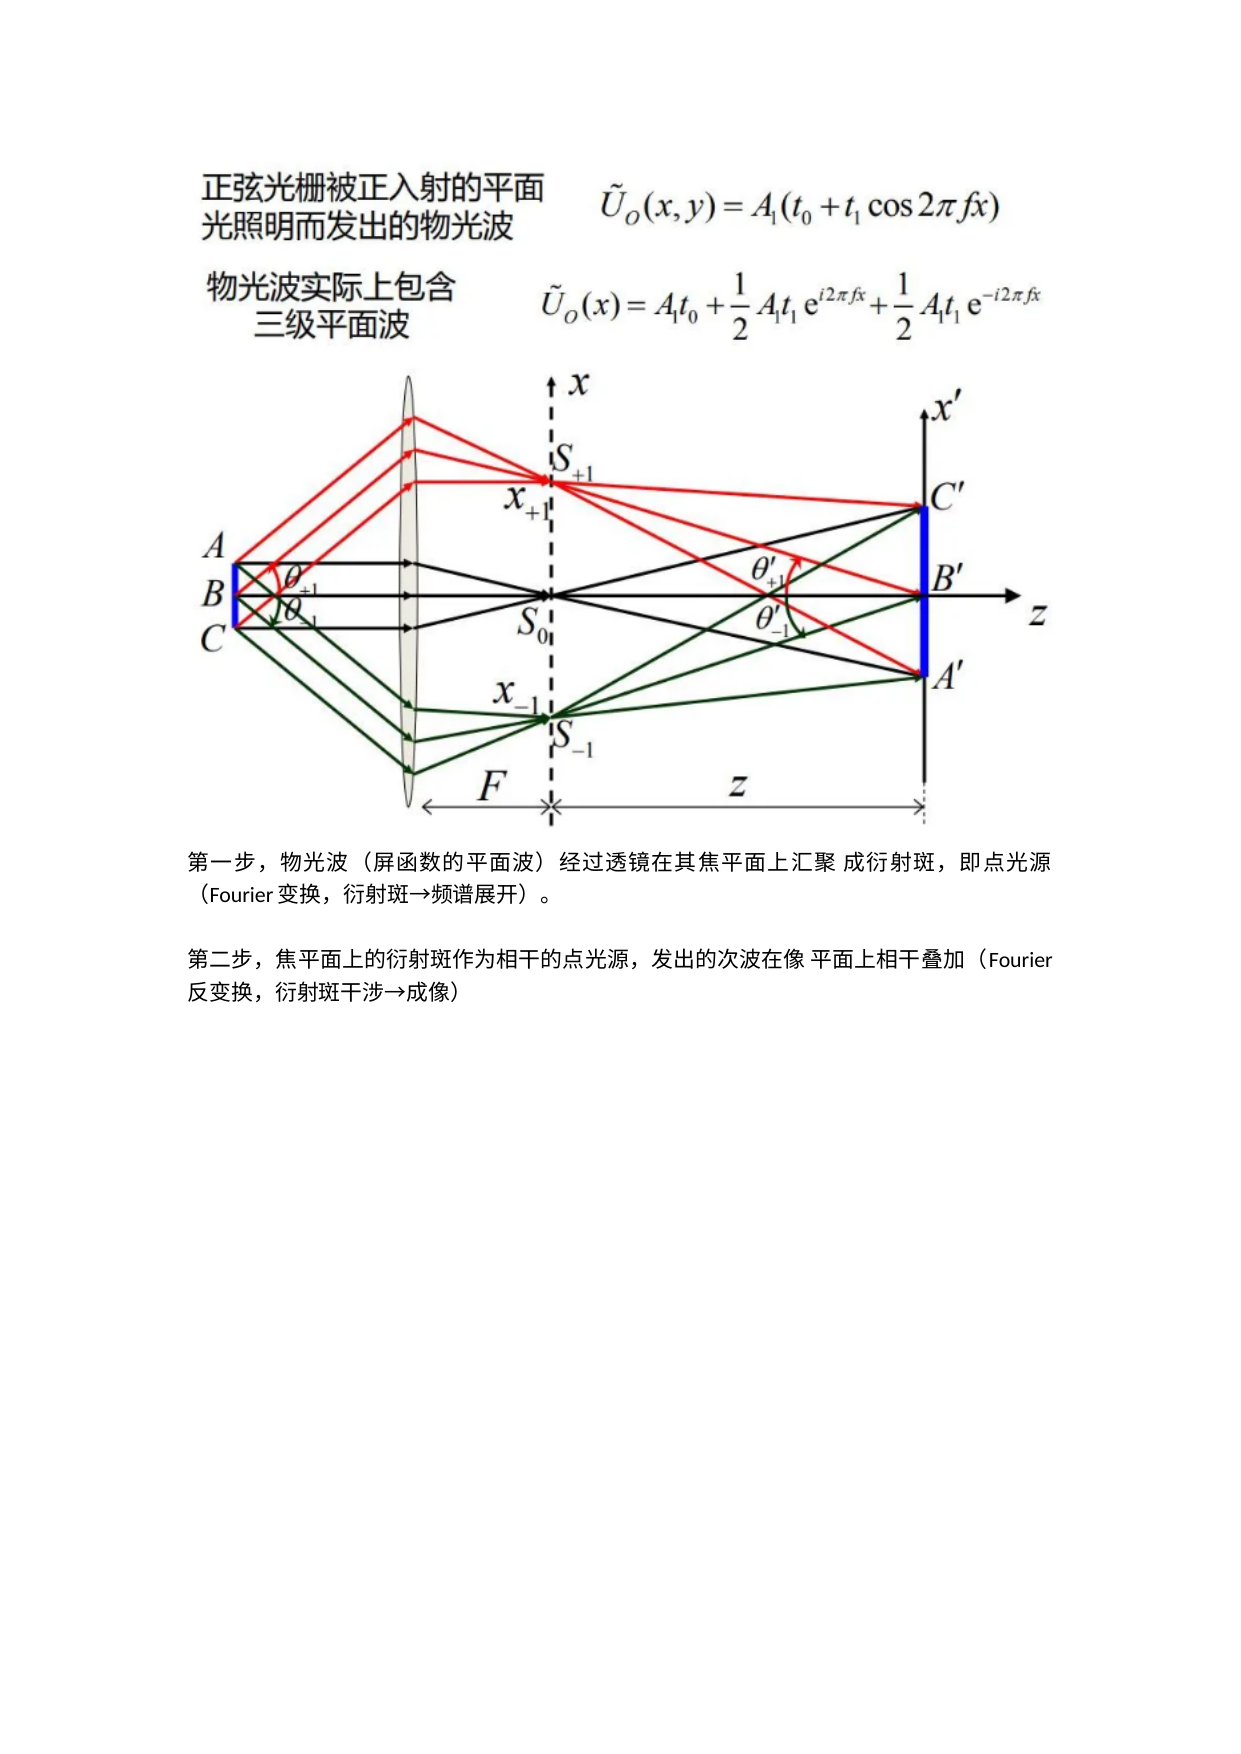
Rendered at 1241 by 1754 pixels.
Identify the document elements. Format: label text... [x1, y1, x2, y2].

picture [187, 357, 1053, 835]
text 第二步，焦平面上的衍射斑作为相干的点光源，发出的次波在像 平面上相干叠加（Fourier反变换，衍射斑干涉→成像） [187, 942, 1053, 1007]
text 第一步，物光波（屏函数的平面波）经过透镜在其焦平面上汇聚 成衍射斑，即点光源（Fourier变换，衍射斑→频谱展开）。 [187, 844, 1053, 909]
picture [187, 162, 1053, 352]
